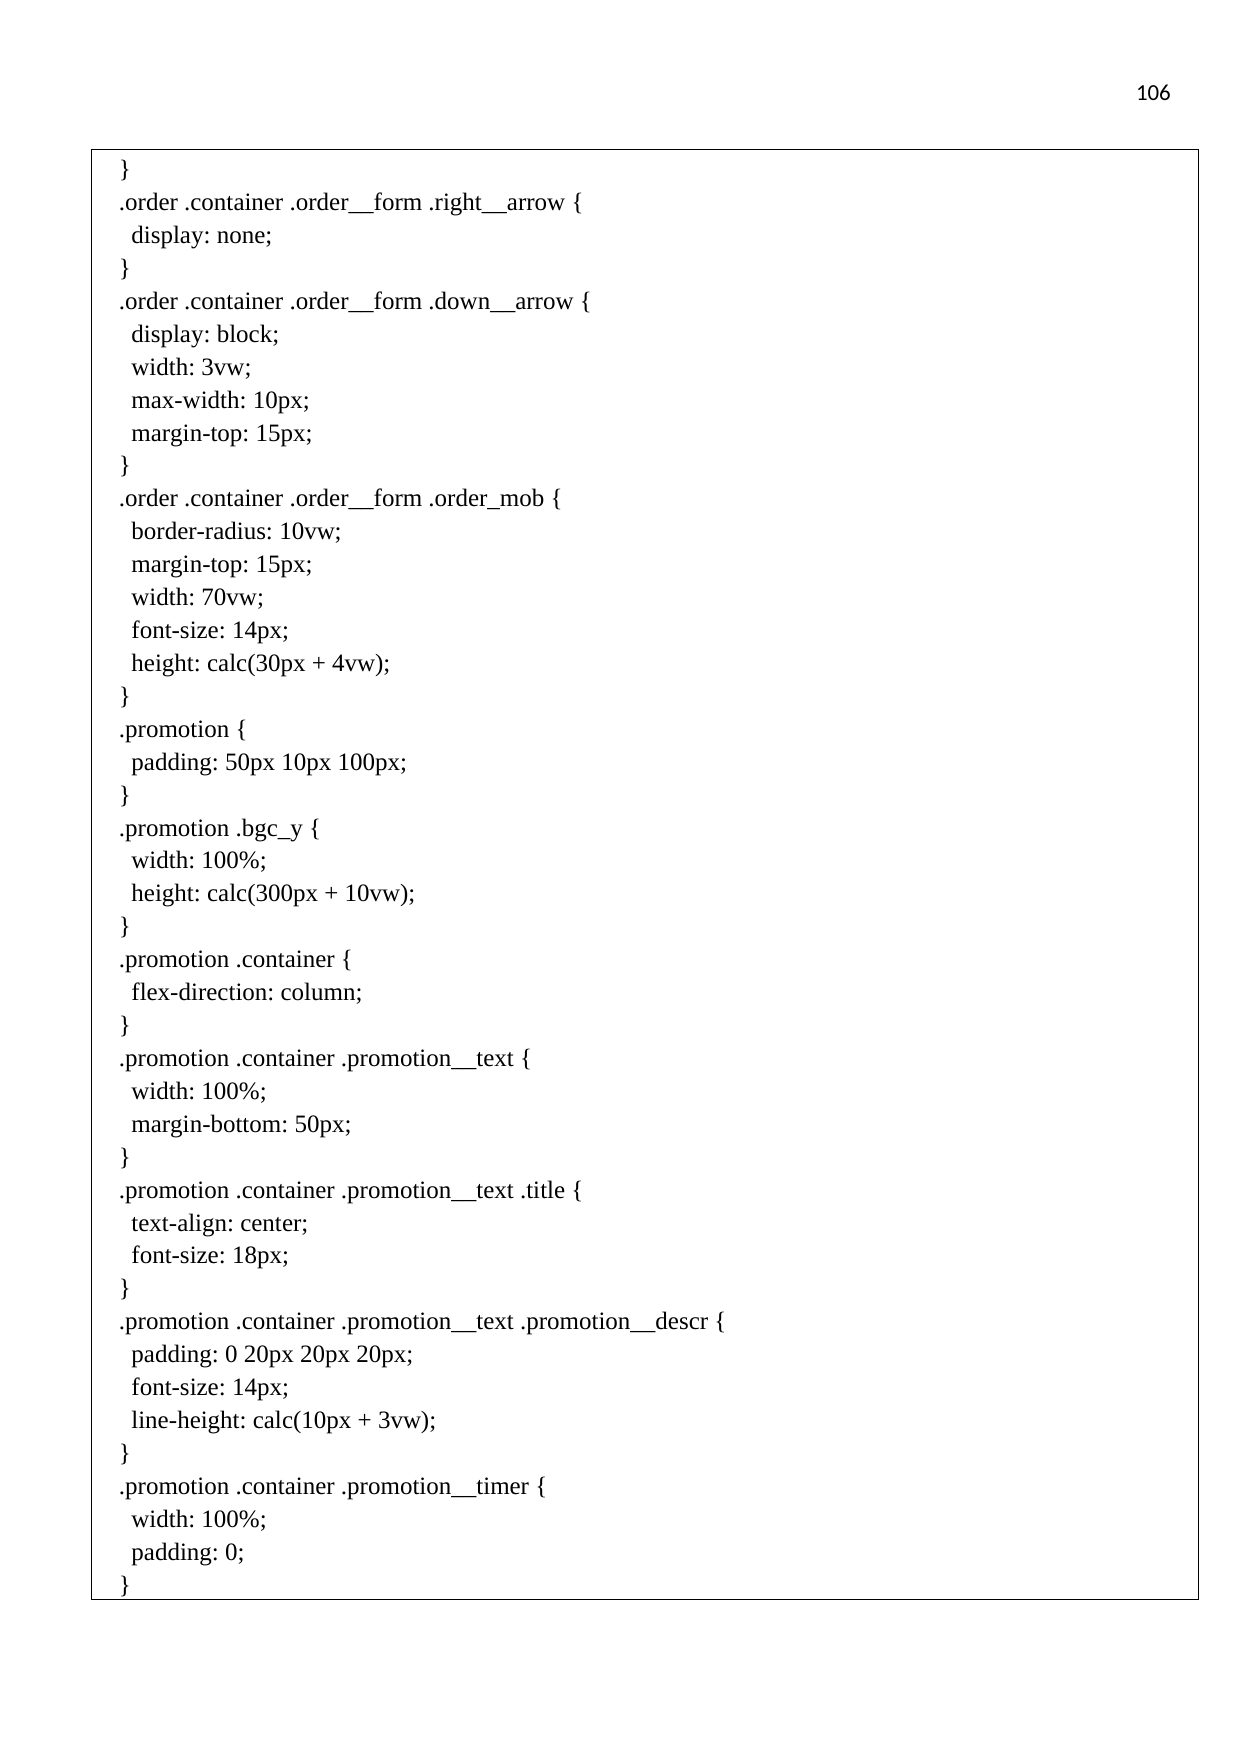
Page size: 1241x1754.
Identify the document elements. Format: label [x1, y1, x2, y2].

table_header [92, 150, 1198, 1598]
